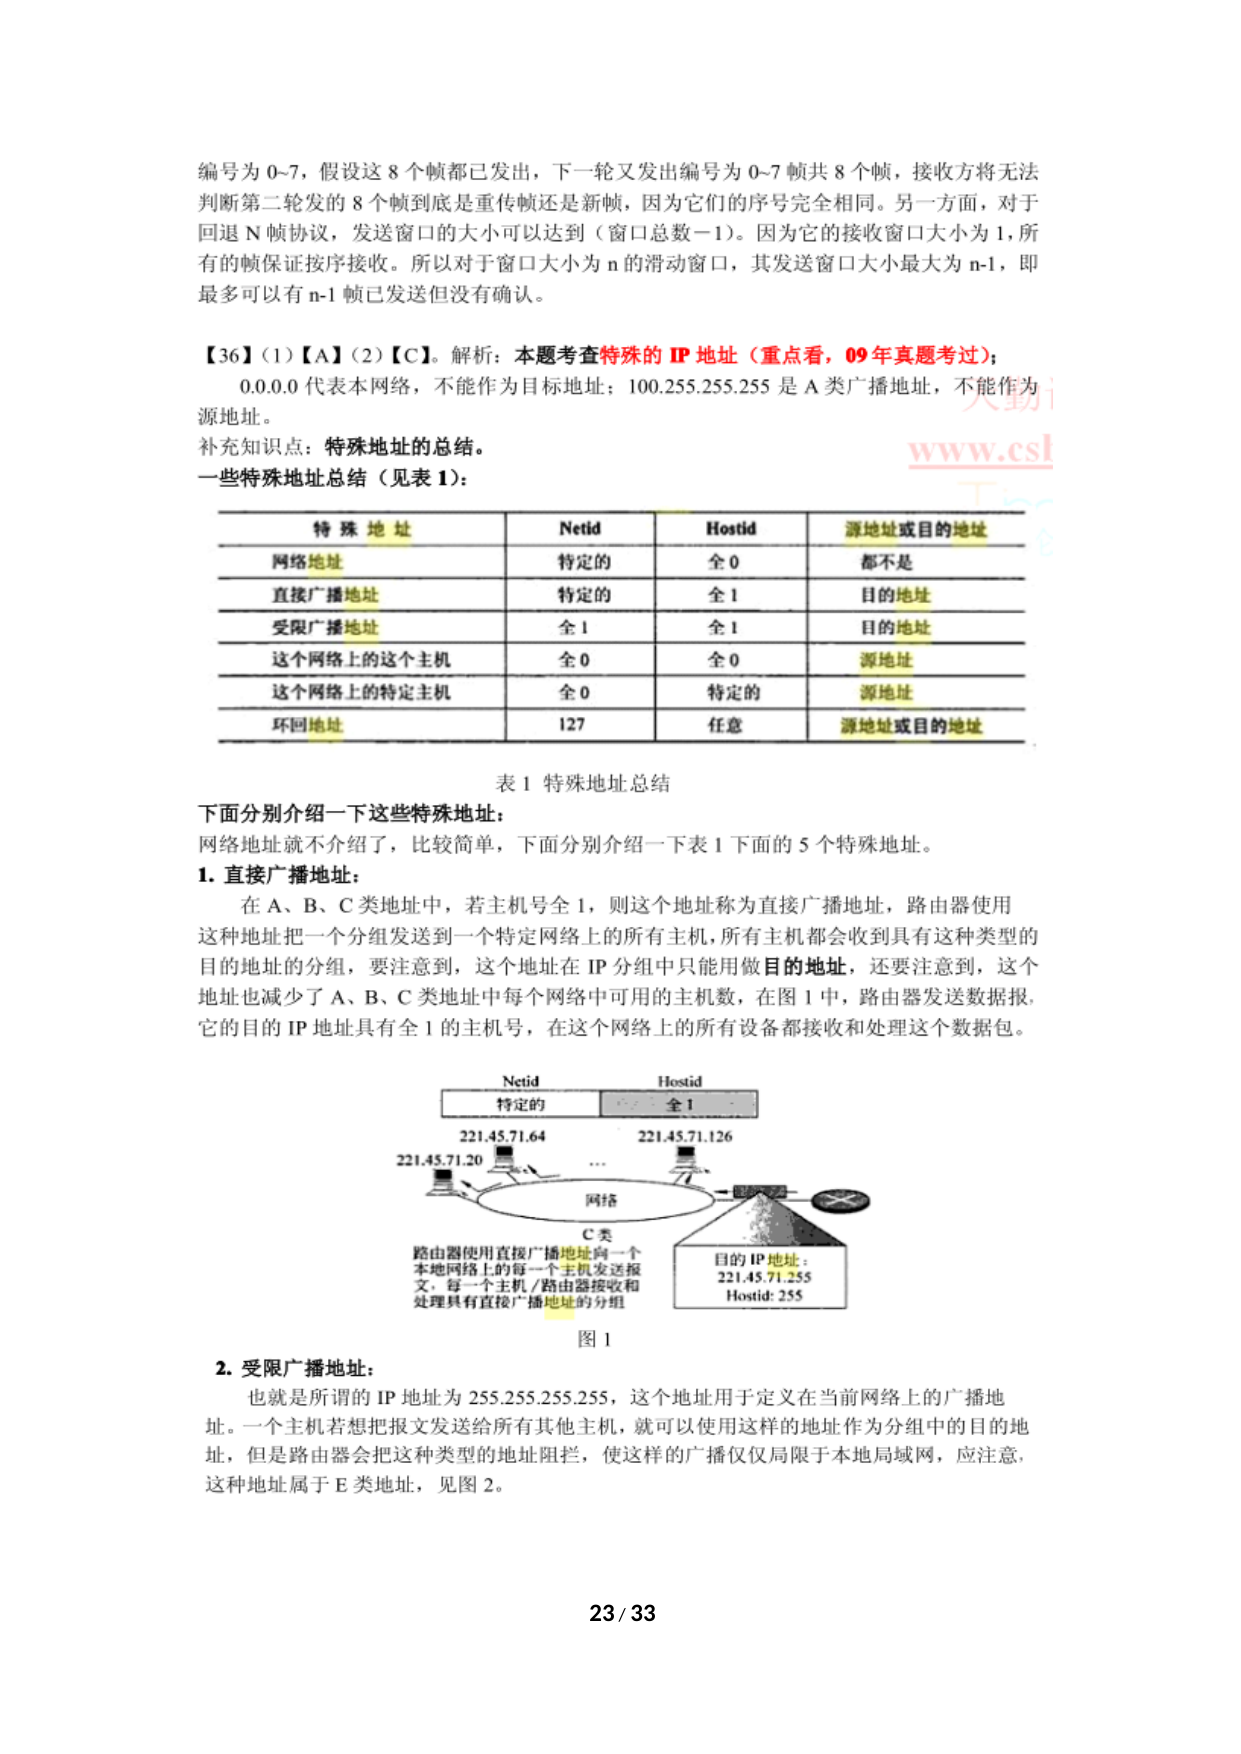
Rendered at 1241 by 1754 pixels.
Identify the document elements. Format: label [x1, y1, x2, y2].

picture [187, 158, 1053, 1042]
picture [187, 1068, 1053, 1502]
